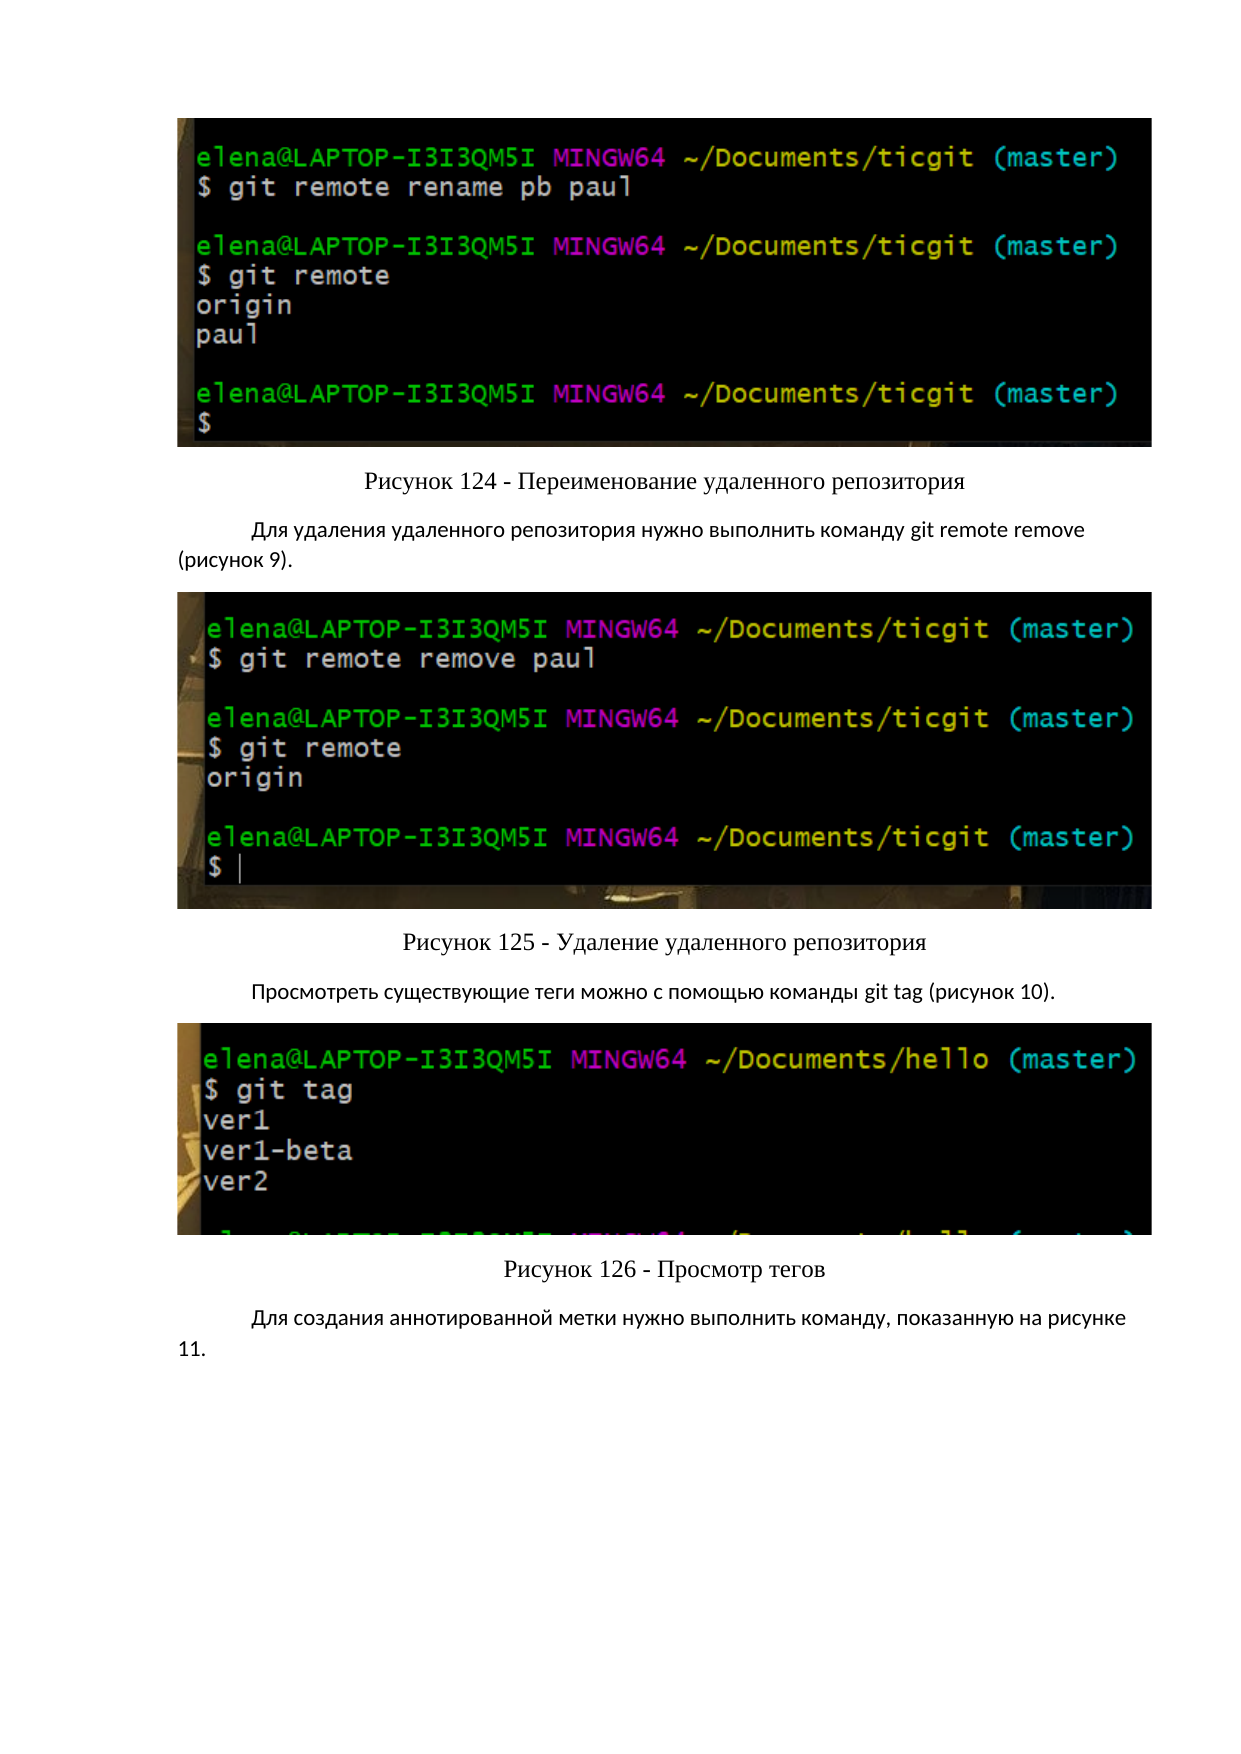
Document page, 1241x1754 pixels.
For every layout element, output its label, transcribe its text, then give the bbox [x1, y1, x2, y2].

text Просмотреть существующие теги можно с помощью команды git tag (рисунок 10). [177, 977, 1152, 1005]
picture [177, 592, 1152, 909]
text Для создания аннотированной метки нужно выполнить команду, показанную на рисунке 11. [177, 1303, 1152, 1362]
picture [177, 118, 1152, 447]
picture [177, 1023, 1152, 1235]
text Для удаления удаленного репозитория нужно выполнить команду git remote remove (рисунок 9). [177, 515, 1152, 573]
